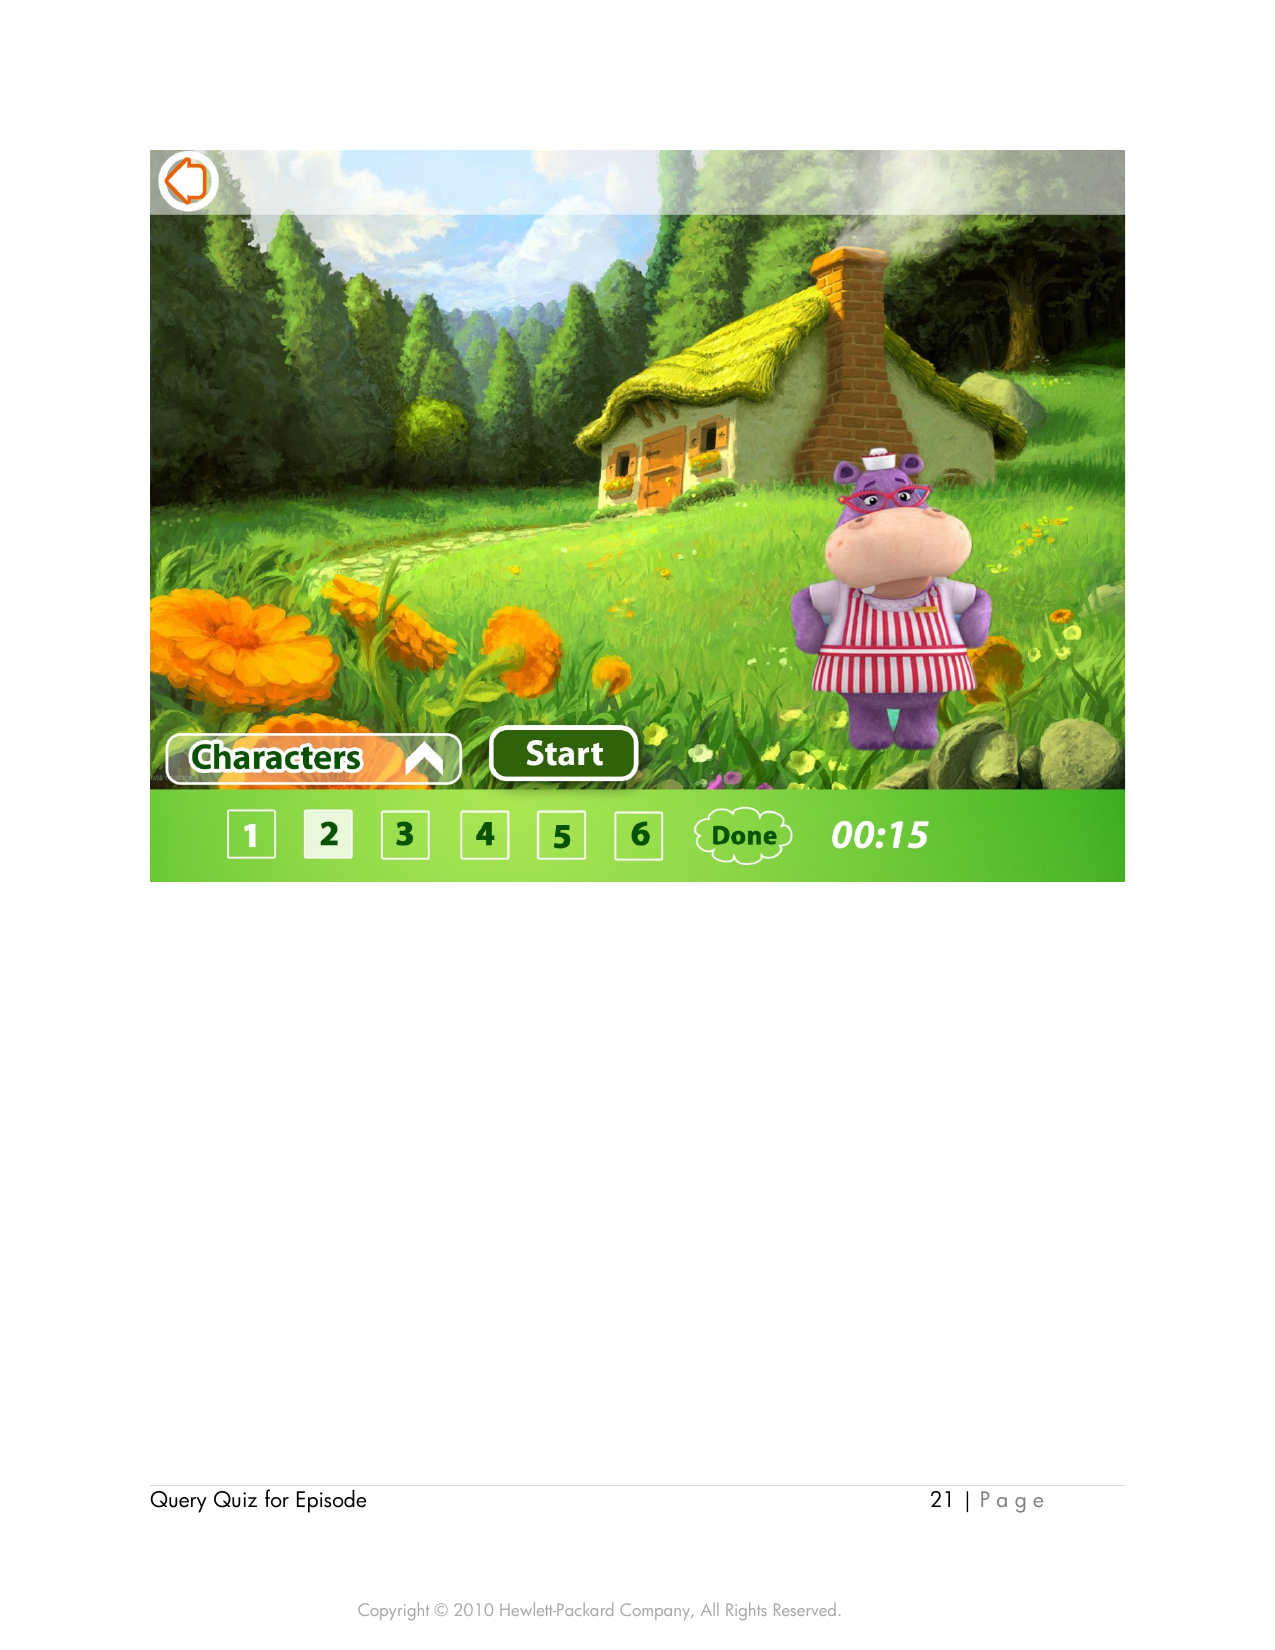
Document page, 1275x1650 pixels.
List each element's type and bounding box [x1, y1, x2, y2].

picture [150, 150, 1125, 882]
